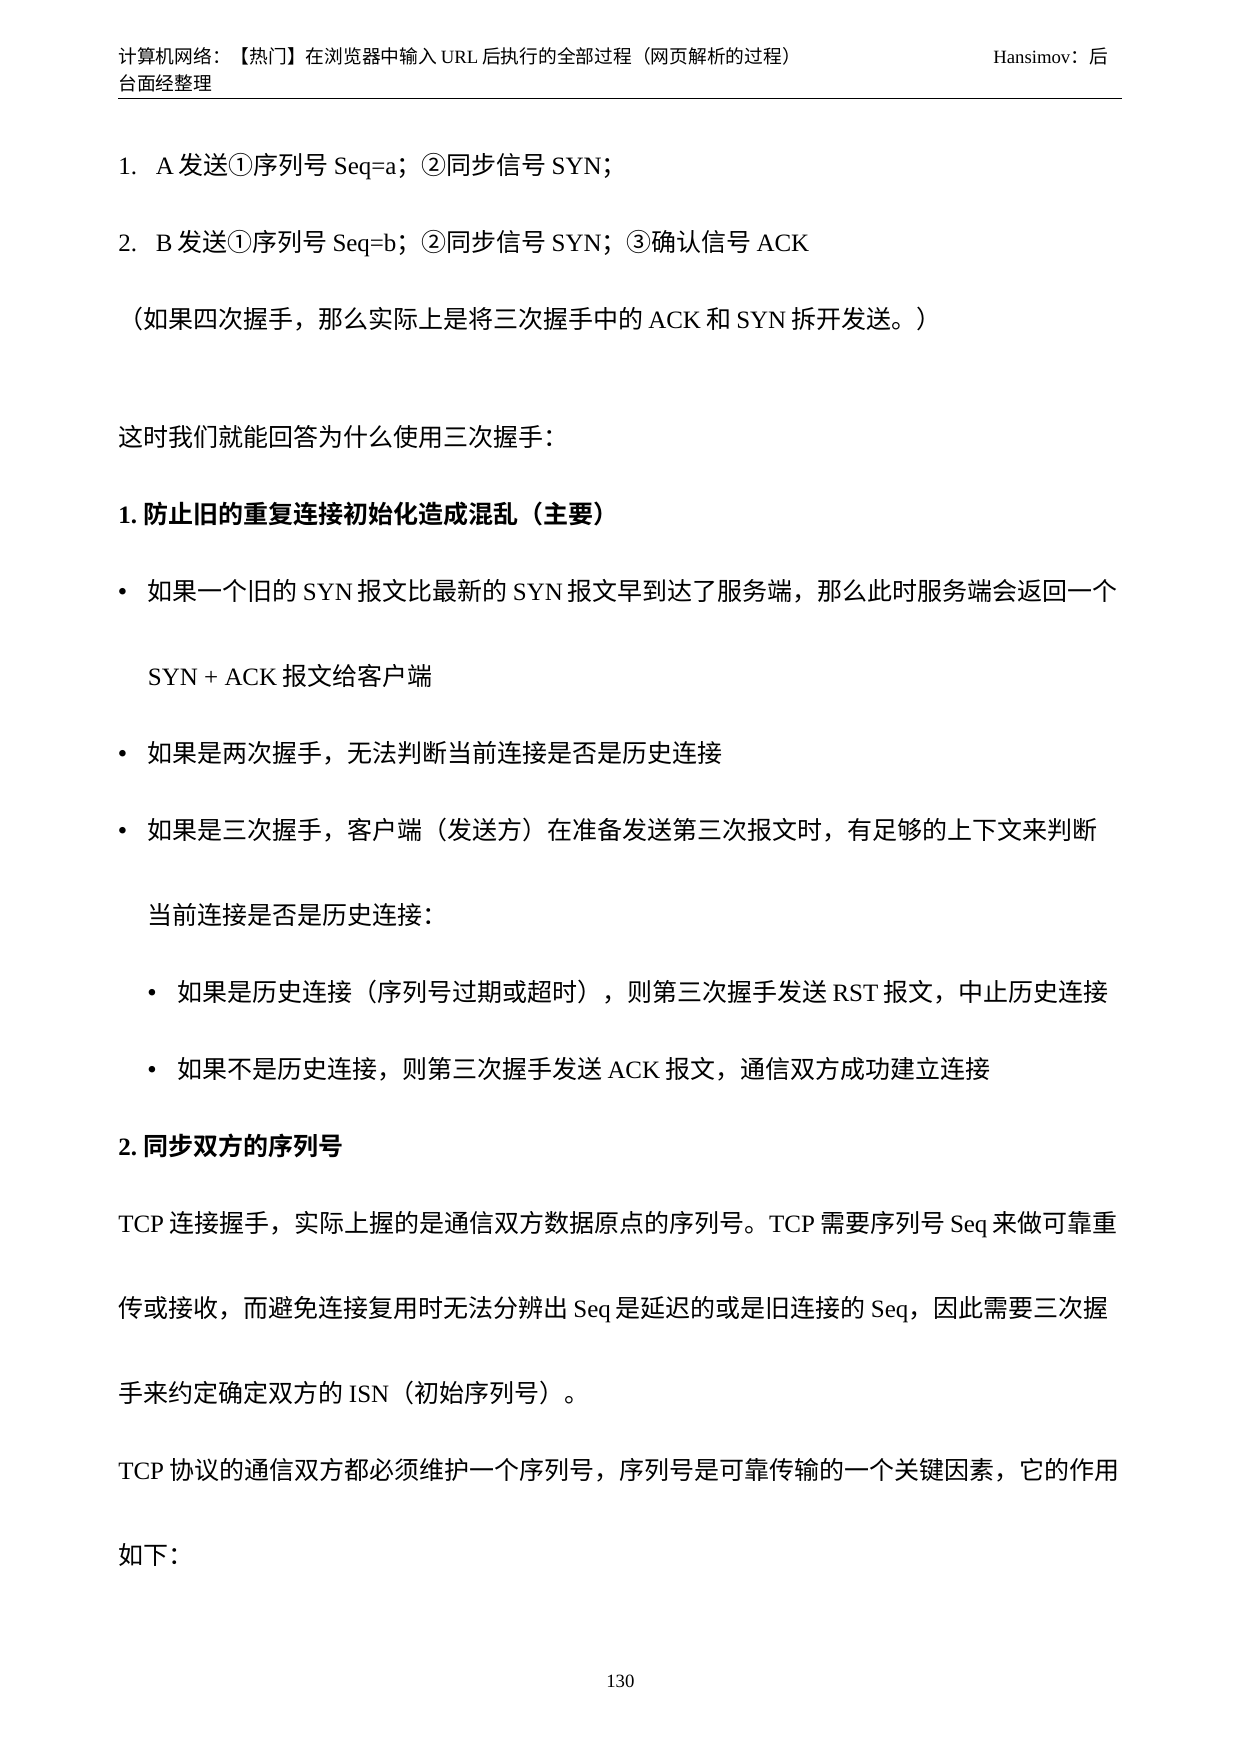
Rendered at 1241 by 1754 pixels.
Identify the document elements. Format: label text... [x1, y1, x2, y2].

text 这时我们就能回答为什么使用三次握手： [118, 402, 1122, 470]
text 如果不是历史连接，则第三次握手发送ACK报文，通信双方成功建立连接 [148, 1034, 1122, 1102]
list A发送①序列号Seq=a；②同步信号SYN； [118, 130, 1122, 198]
text 如果是两次握手，无法判断当前连接是否是历史连接 [118, 718, 1122, 786]
text 如果一个旧的SYN报文比最新的SYN报文早到达了服务端，那么此时服务端会返回一个SYN + ACK报文给客户端 [118, 556, 1122, 709]
text TCP协议的通信双方都必须维护一个序列号，序列号是可靠传输的一个关键因素，它的作用如下： [118, 1434, 1122, 1587]
text 如果是历史连接（序列号过期或超时），则第三次握手发送RST报文，中止历史连接 [148, 957, 1122, 1024]
text （如果四次握手，那么实际上是将三次握手中的ACK和SYN拆开发送。） [118, 284, 1122, 352]
list B发送①序列号Seq=b；②同步信号SYN；③确认信号ACK [118, 207, 1122, 275]
text 1. 防止旧的重复连接初始化造成混乱（主要） [118, 479, 1122, 547]
text 如果是三次握手，客户端（发送方）在准备发送第三次报文时，有足够的上下文来判断当前连接是否是历史连接： [118, 795, 1122, 948]
text 2. 同步双方的序列号 [118, 1111, 1122, 1178]
text TCP连接握手，实际上握的是通信双方数据原点的序列号。TCP需要序列号Seq来做可靠重传或接收，而避免连接复用时无法分辨出Seq是延迟的或是旧连接的Seq，因此需要三次握手来约定确定双方的 ISN（初始序列号）。 [118, 1188, 1122, 1425]
